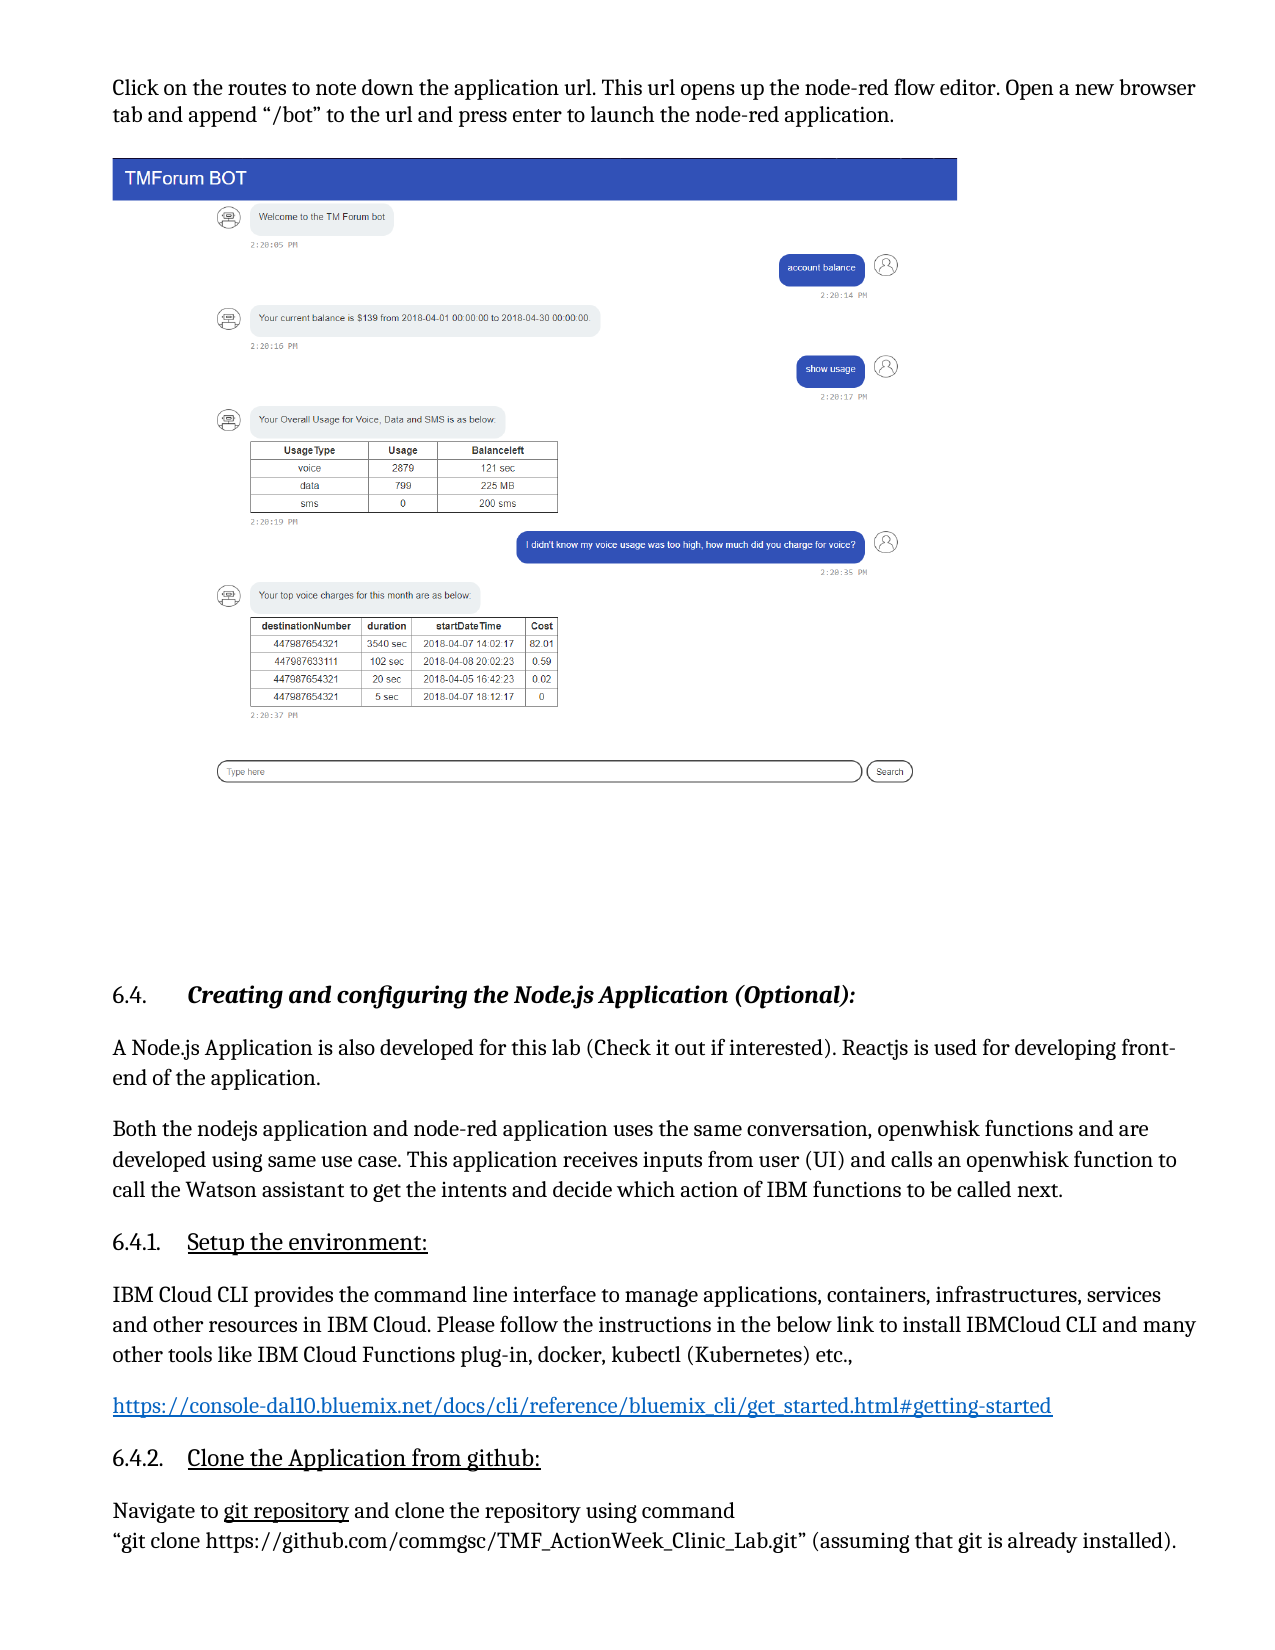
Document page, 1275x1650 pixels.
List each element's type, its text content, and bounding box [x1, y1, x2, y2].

picture [112, 158, 958, 819]
text Navigate to git repository and clone the repository using command “git clone https://github.com/commgsc/TMF_ActionWeek_Clinic_Lab.git” (assuming that git is already installed). [112, 1498, 1200, 1554]
text https://console-dal10.bluemix.net/docs/cli/reference/bluemix_cli/get_started.html#getting-started [112, 1393, 1200, 1419]
text Both the nodejs application and node-red application uses the same conversation, openwhisk functions and are developed using same use case. This application receives inputs from user (UI) and calls an openwhisk function to call the Watson assistant to get the intents and decide which action of IBM functions to be called next. [112, 1116, 1200, 1203]
text A Node.js Application is also developed for this lab (Check it out if interested). Reactjs is used for developing front-end of the application. [112, 1035, 1200, 1091]
list Clone the Application from github: [112, 1444, 1200, 1473]
text IBM Cloud CLI provides the command line interface to manage applications, containers, infrastructures, services and other resources in IBM Cloud. Please follow the instructions in the below link to install IBMCloud CLI and many other tools like IBM Cloud Functions plug-in, docker, kubectl (Kubernetes) etc., [112, 1281, 1200, 1368]
list Creating and configuring the Node.js Application (Optional): [112, 981, 1200, 1010]
list Click on the routes to note down the application url. This url opens up the node-red flow editor. Open a new browser tab and append “/bot” to the url and press enter to launch the node-red application. [112, 75, 1200, 158]
list Setup the environment: [112, 1228, 1200, 1256]
